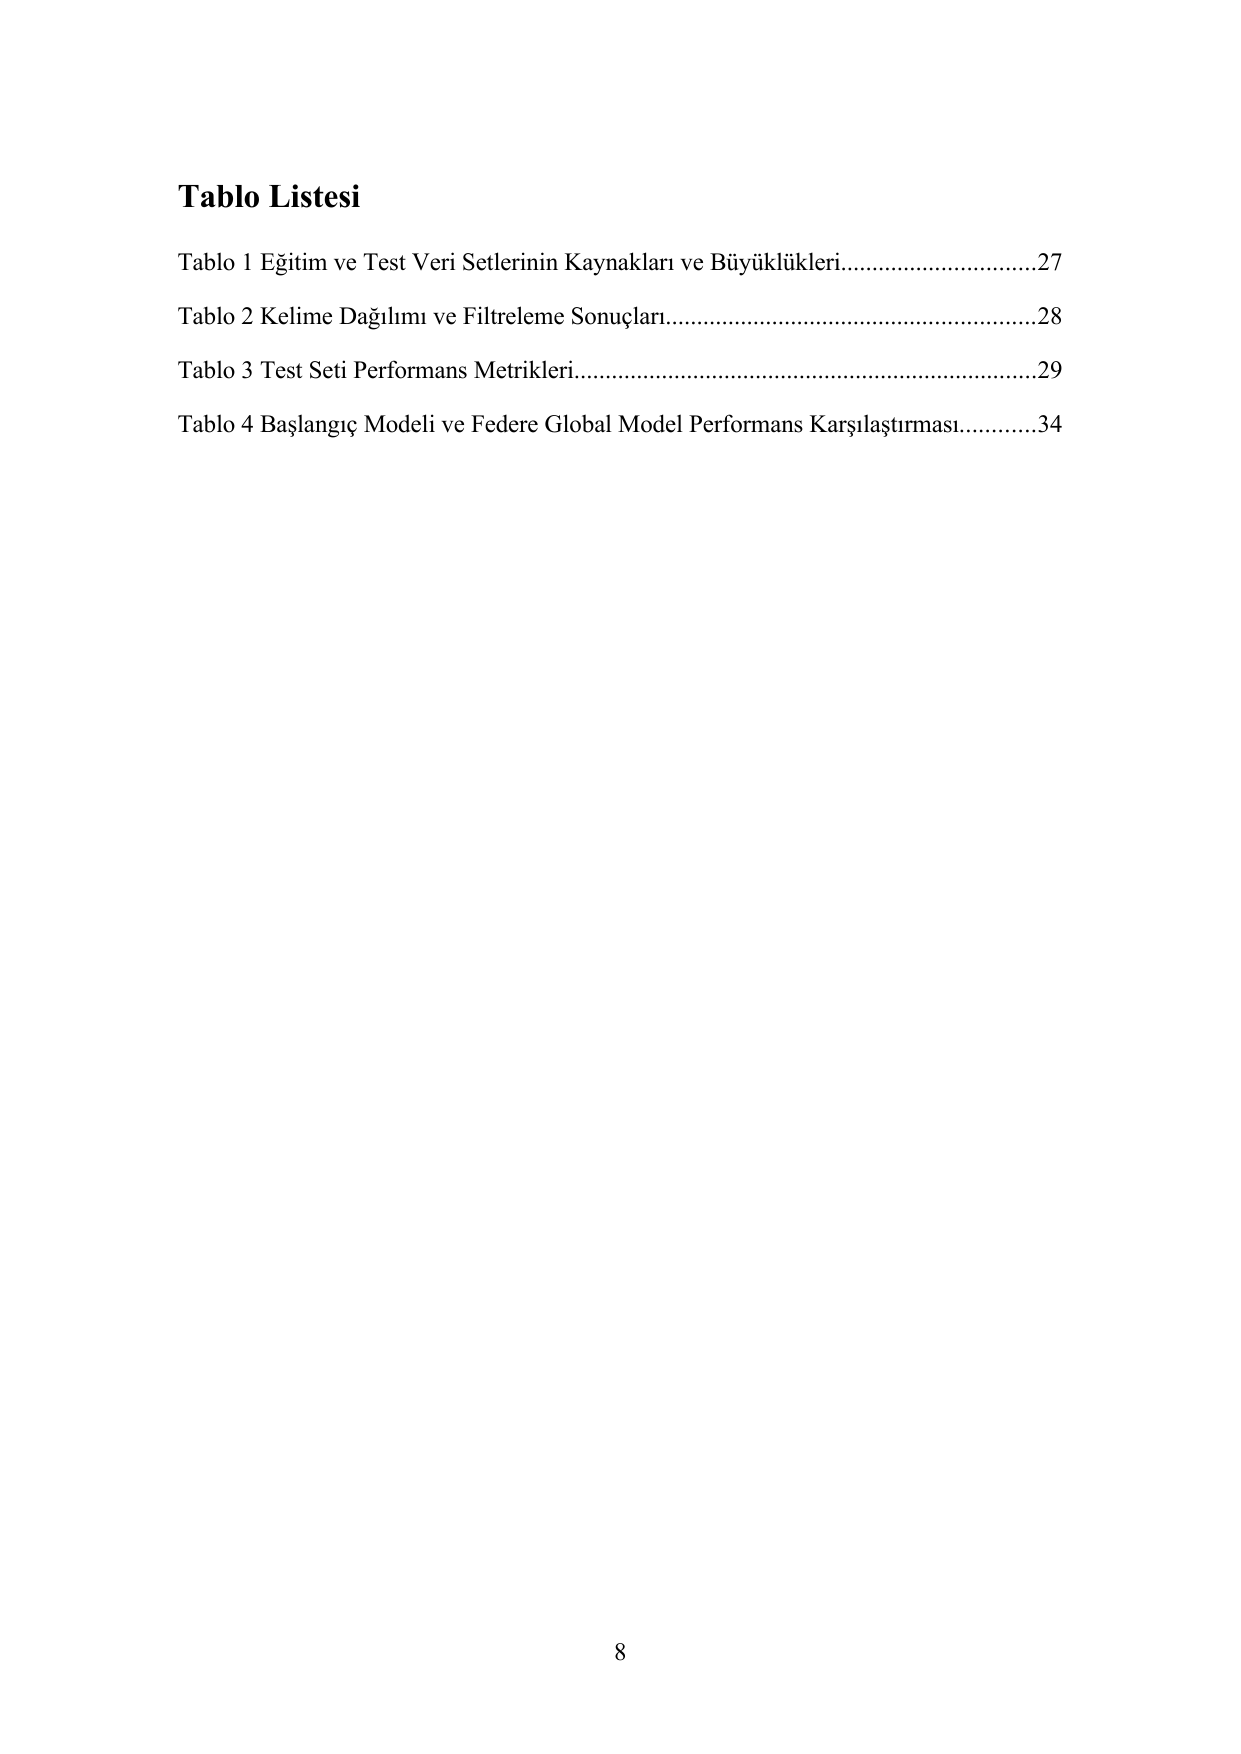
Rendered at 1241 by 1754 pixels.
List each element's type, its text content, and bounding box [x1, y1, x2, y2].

text Tablo 2 Kelime Dağılımı ve Filtreleme Sonuçları 28 [177, 302, 1063, 329]
text Tablo 1 Eğitim ve Test Veri Setlerinin Kaynakları ve Büyüklükleri 27 [177, 248, 1063, 276]
text Tablo 3 Test Seti Performans Metrikleri 29 [177, 356, 1063, 384]
text Tablo Listesi [177, 177, 1063, 214]
text Tablo 4 Başlangıç Modeli ve Federe Global Model Performans Karşılaştırması 34 [177, 410, 1063, 438]
